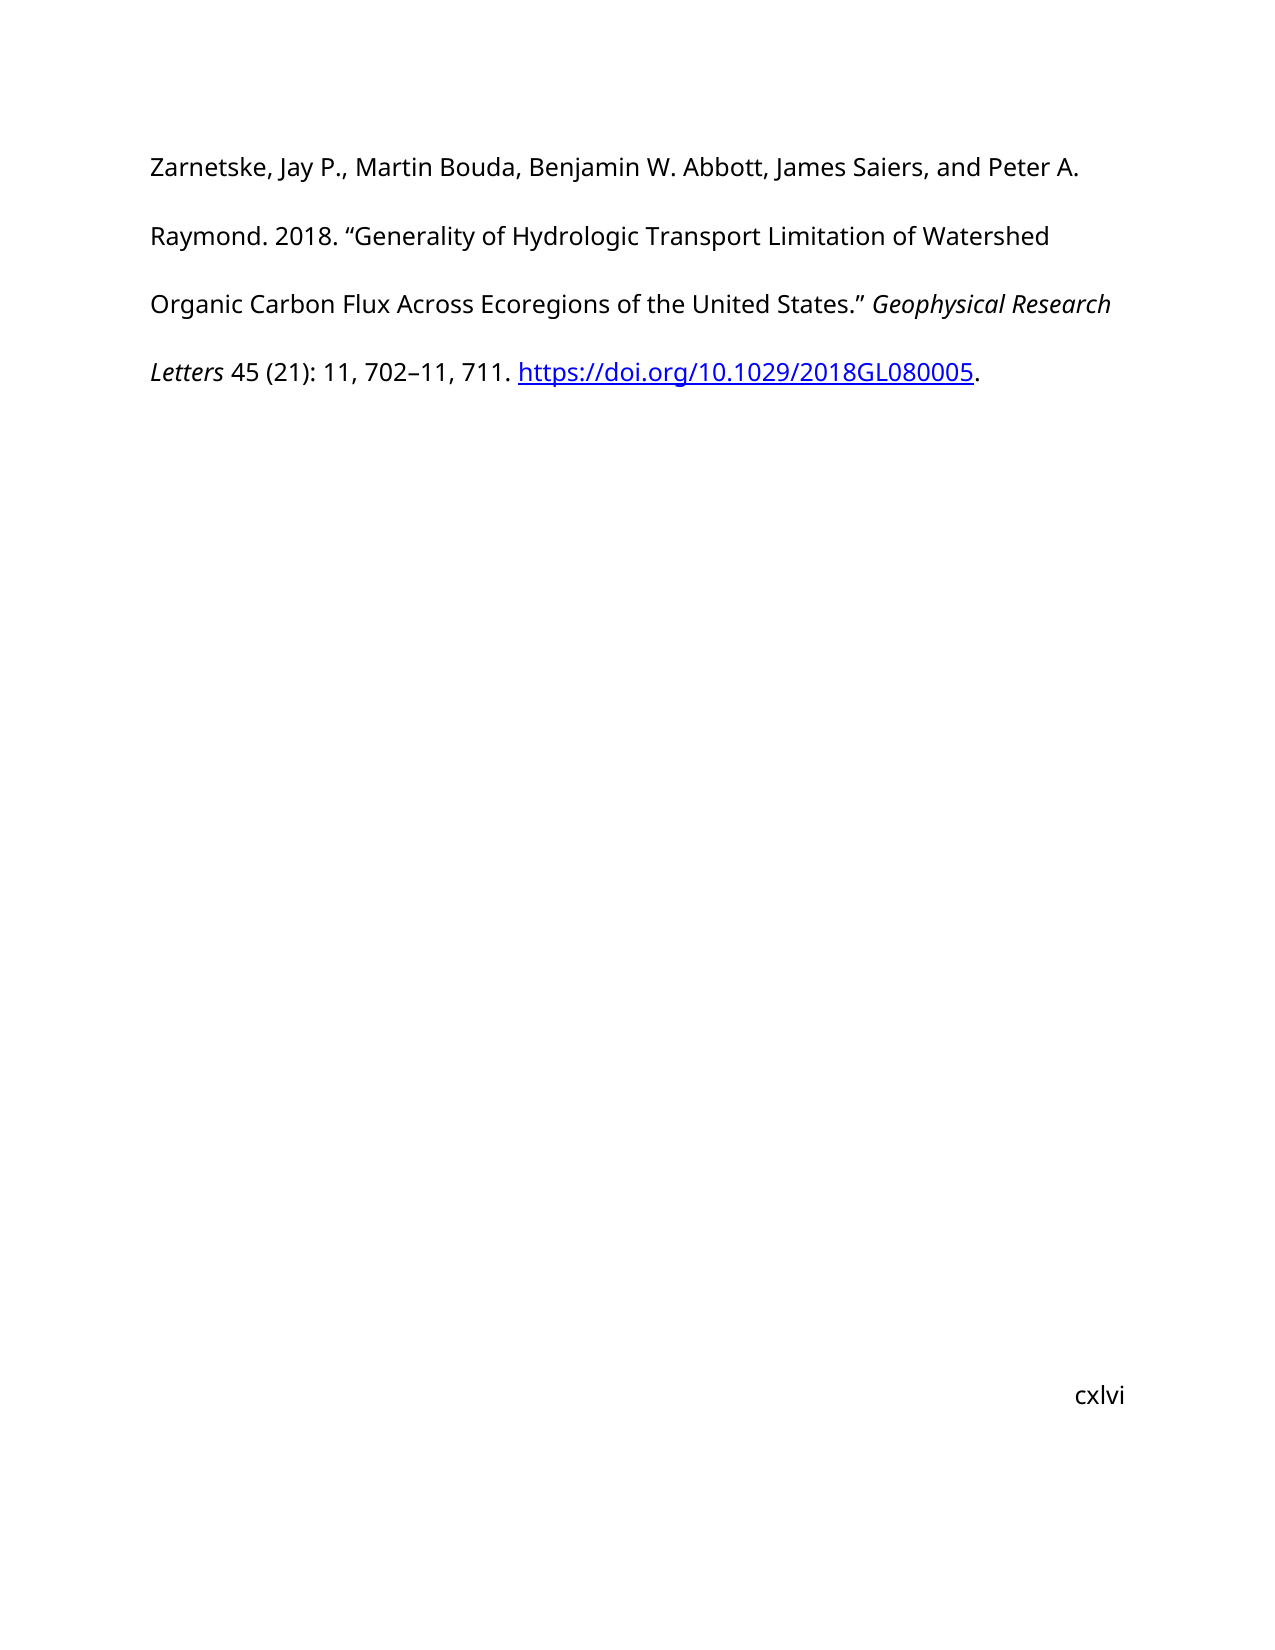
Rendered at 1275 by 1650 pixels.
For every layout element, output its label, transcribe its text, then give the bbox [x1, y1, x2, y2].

text Zarnetske, Jay P., Martin Bouda, Benjamin W. Abbott, James Saiers, and Peter A. Raymond. 2018. “Generality of Hydrologic Transport Limitation of Watershed Organic Carbon Flux Across Ecoregions of the United States.” Geophysical Research Letters 45 (21): 11, 702–11, 711. https://doi.org/10.1029/2018GL080005. [150, 150, 1125, 388]
